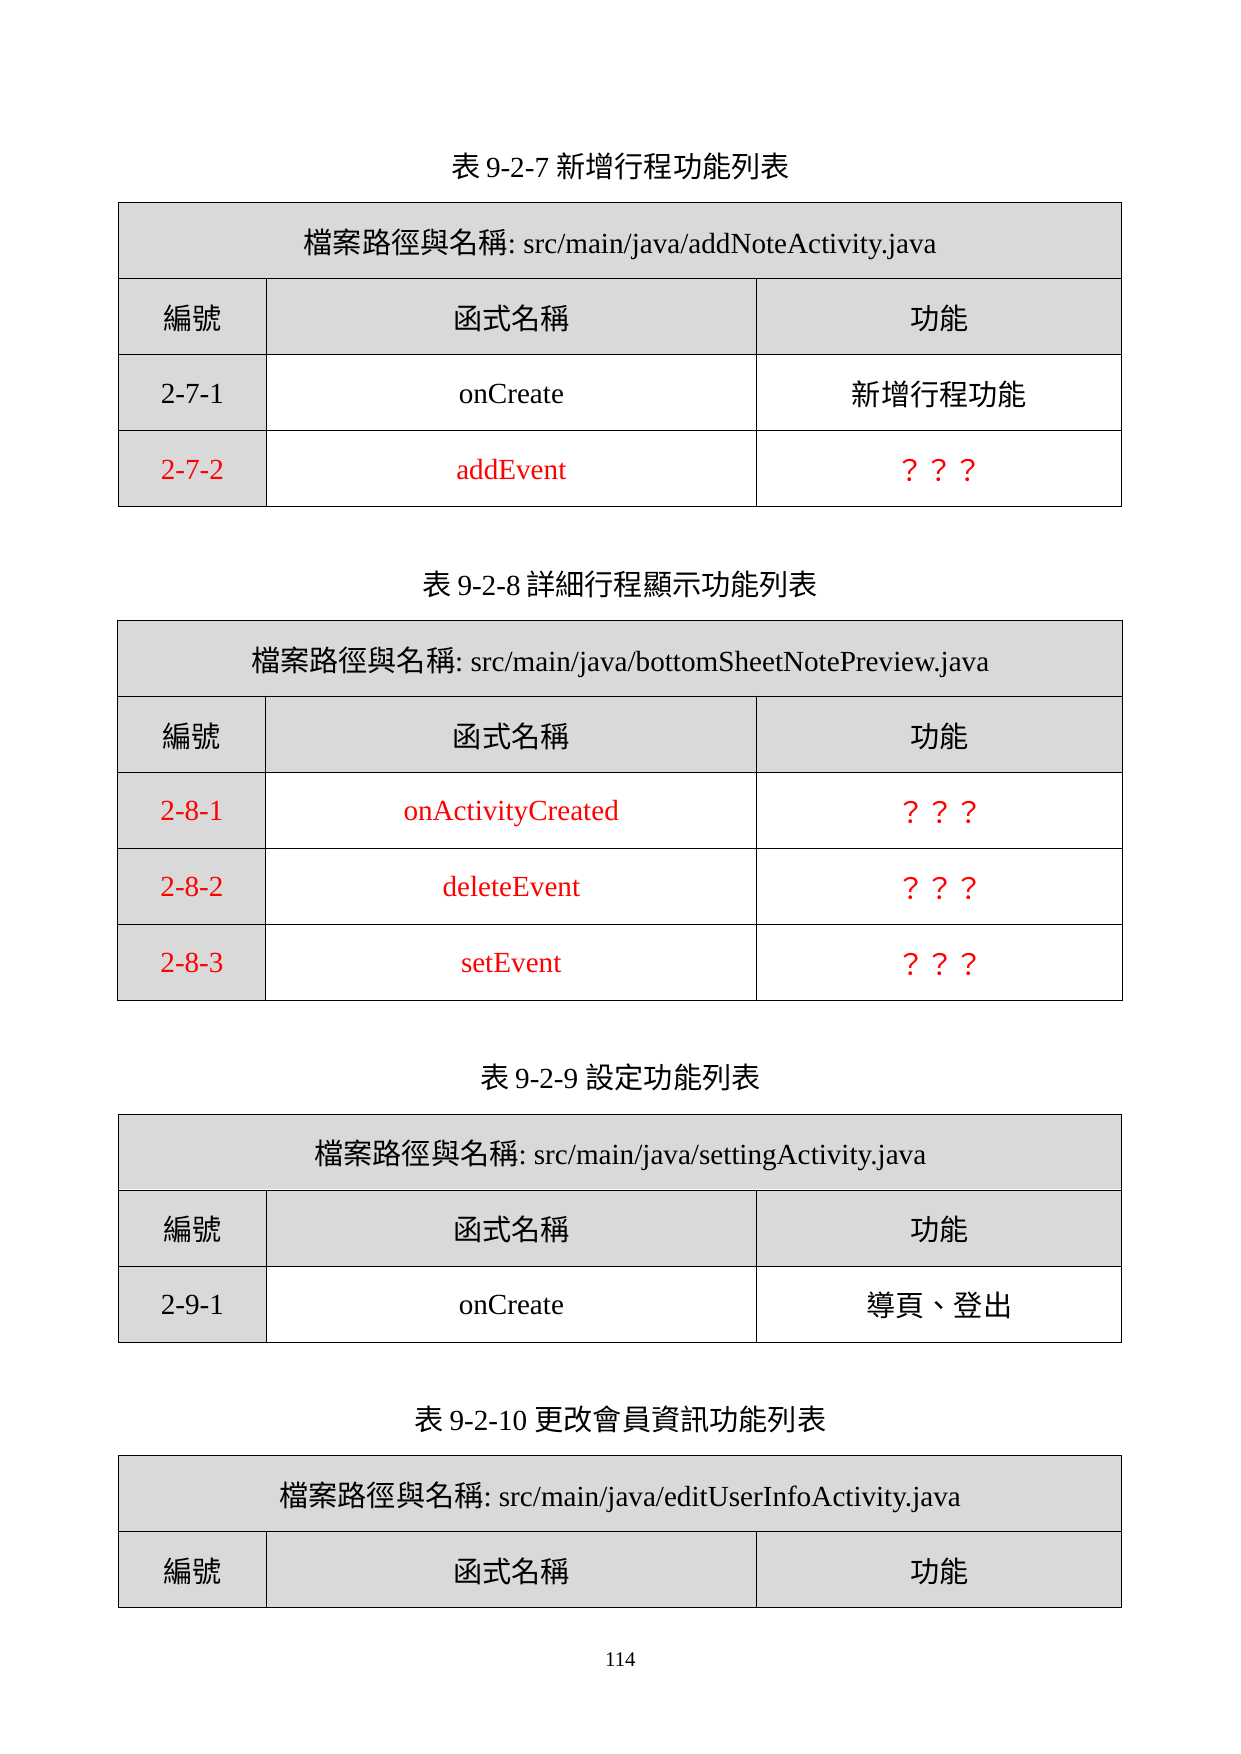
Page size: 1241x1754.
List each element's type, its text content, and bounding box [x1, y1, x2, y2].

table_cell 函式名稱 [267, 1191, 756, 1266]
table_cell 功能 [757, 1532, 1121, 1607]
table_cell 編號 [119, 279, 266, 354]
table_cell 功能 [757, 697, 1122, 772]
table_header 檔案路徑與名稱: src/main/java/bottomSheetNotePreview.java [118, 621, 1122, 696]
table_cell ？？？ [757, 431, 1121, 506]
table_cell 2-8-3 [118, 925, 265, 1000]
subtitle 表9-2-9 設定功能列表 [118, 1038, 1122, 1113]
table_cell 編號 [119, 1191, 266, 1266]
table_cell setEvent [266, 925, 756, 1000]
table_cell onCreate [267, 355, 756, 430]
table_cell 函式名稱 [267, 1532, 756, 1607]
table_cell 導頁、登出 [757, 1267, 1121, 1342]
subtitle 表9-2-8詳細行程顯示功能列表 [118, 545, 1122, 620]
subtitle 表9-2-10 更改會員資訊功能列表 [118, 1380, 1122, 1455]
table_cell 2-9-1 [119, 1267, 266, 1342]
table_cell 2-8-1 [118, 773, 265, 848]
table_header 檔案路徑與名稱: src/main/java/settingActivity.java [119, 1115, 1121, 1189]
table_cell 函式名稱 [267, 279, 756, 354]
table_cell 編號 [119, 1532, 266, 1607]
table_cell ？？？ [757, 773, 1122, 848]
table_header 檔案路徑與名稱: src/main/java/addNoteActivity.java [119, 203, 1121, 278]
table_cell 功能 [757, 1191, 1121, 1266]
table_cell onCreate [267, 1267, 756, 1342]
table_cell 2-7-2 [119, 431, 266, 506]
table_cell 編號 [118, 697, 265, 772]
table_header 檔案路徑與名稱: src/main/java/editUserInfoActivity.java [119, 1456, 1121, 1531]
table_cell 函式名稱 [266, 697, 756, 772]
table_cell 2-8-2 [118, 849, 265, 924]
table_cell onActivityCreated [266, 773, 756, 848]
table_cell 功能 [757, 279, 1121, 354]
table_cell ？？？ [757, 849, 1122, 924]
table_cell addEvent [267, 431, 756, 506]
table_cell deleteEvent [266, 849, 756, 924]
subtitle 表9-2-7 新增行程功能列表 [118, 127, 1122, 202]
table_cell ？？？ [757, 925, 1122, 1000]
table_cell 新增行程功能 [757, 355, 1121, 430]
table_cell 2-7-1 [119, 355, 266, 430]
